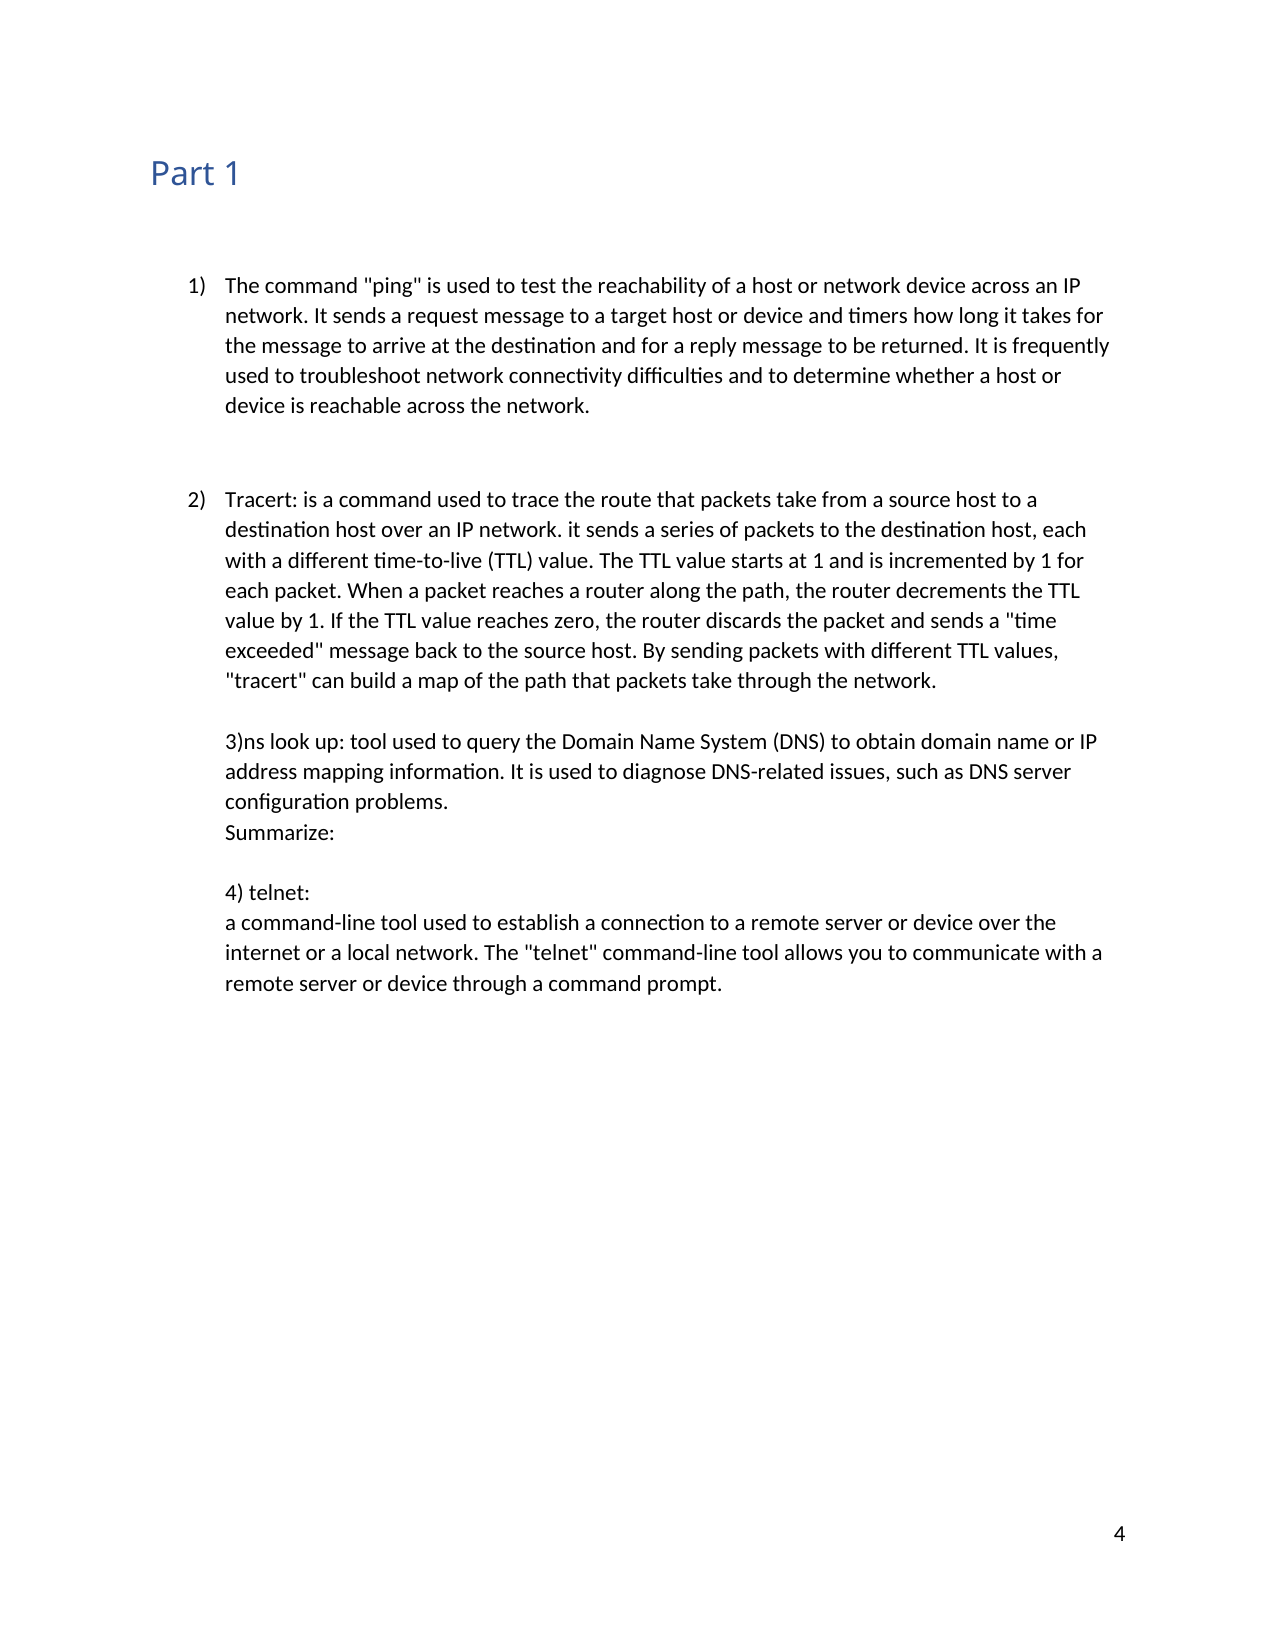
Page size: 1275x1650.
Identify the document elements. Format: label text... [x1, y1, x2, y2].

list 3)ns look up: tool used to query the Domain Name System (DNS) to obtain domain name or IP address mapping information. It is used to diagnose DNS-related issues, such as DNS server configuration problems. [225, 727, 1125, 815]
list The command "ping" is used to test the reachability of a host or network device across an IP network. It sends a request message to a target host or device and timers how long it takes for the message to arrive at the destination and for a reply message to be returned. It is frequently used to troubleshoot network connectivity difficulties and to determine whether a host or device is reachable across the network. [187, 271, 1125, 419]
list 4) telnet: a command-line tool used to establish a connection to a remote server or device over the internet or a local network. The "telnet" command-line tool allows you to communicate with a remote server or device through a command prompt. [225, 878, 1125, 997]
text Part 1 [150, 150, 1125, 195]
list Tracert: is a command used to trace the route that packets take from a source host to a destination host over an IP network. it sends a series of packets to the destination host, each with a different time-to-live (TTL) value. The TTL value starts at 1 and is incremented by 1 for each packet. When a packet reaches a router along the path, the router decrements the TTL value by 1. If the TTL value reaches zero, the router discards the packet and sends a "time exceeded" message back to the source host. By sending packets with different TTL values, "tracert" can build a map of the path that packets take through the network. [187, 485, 1125, 694]
list Summarize: [225, 818, 1125, 846]
